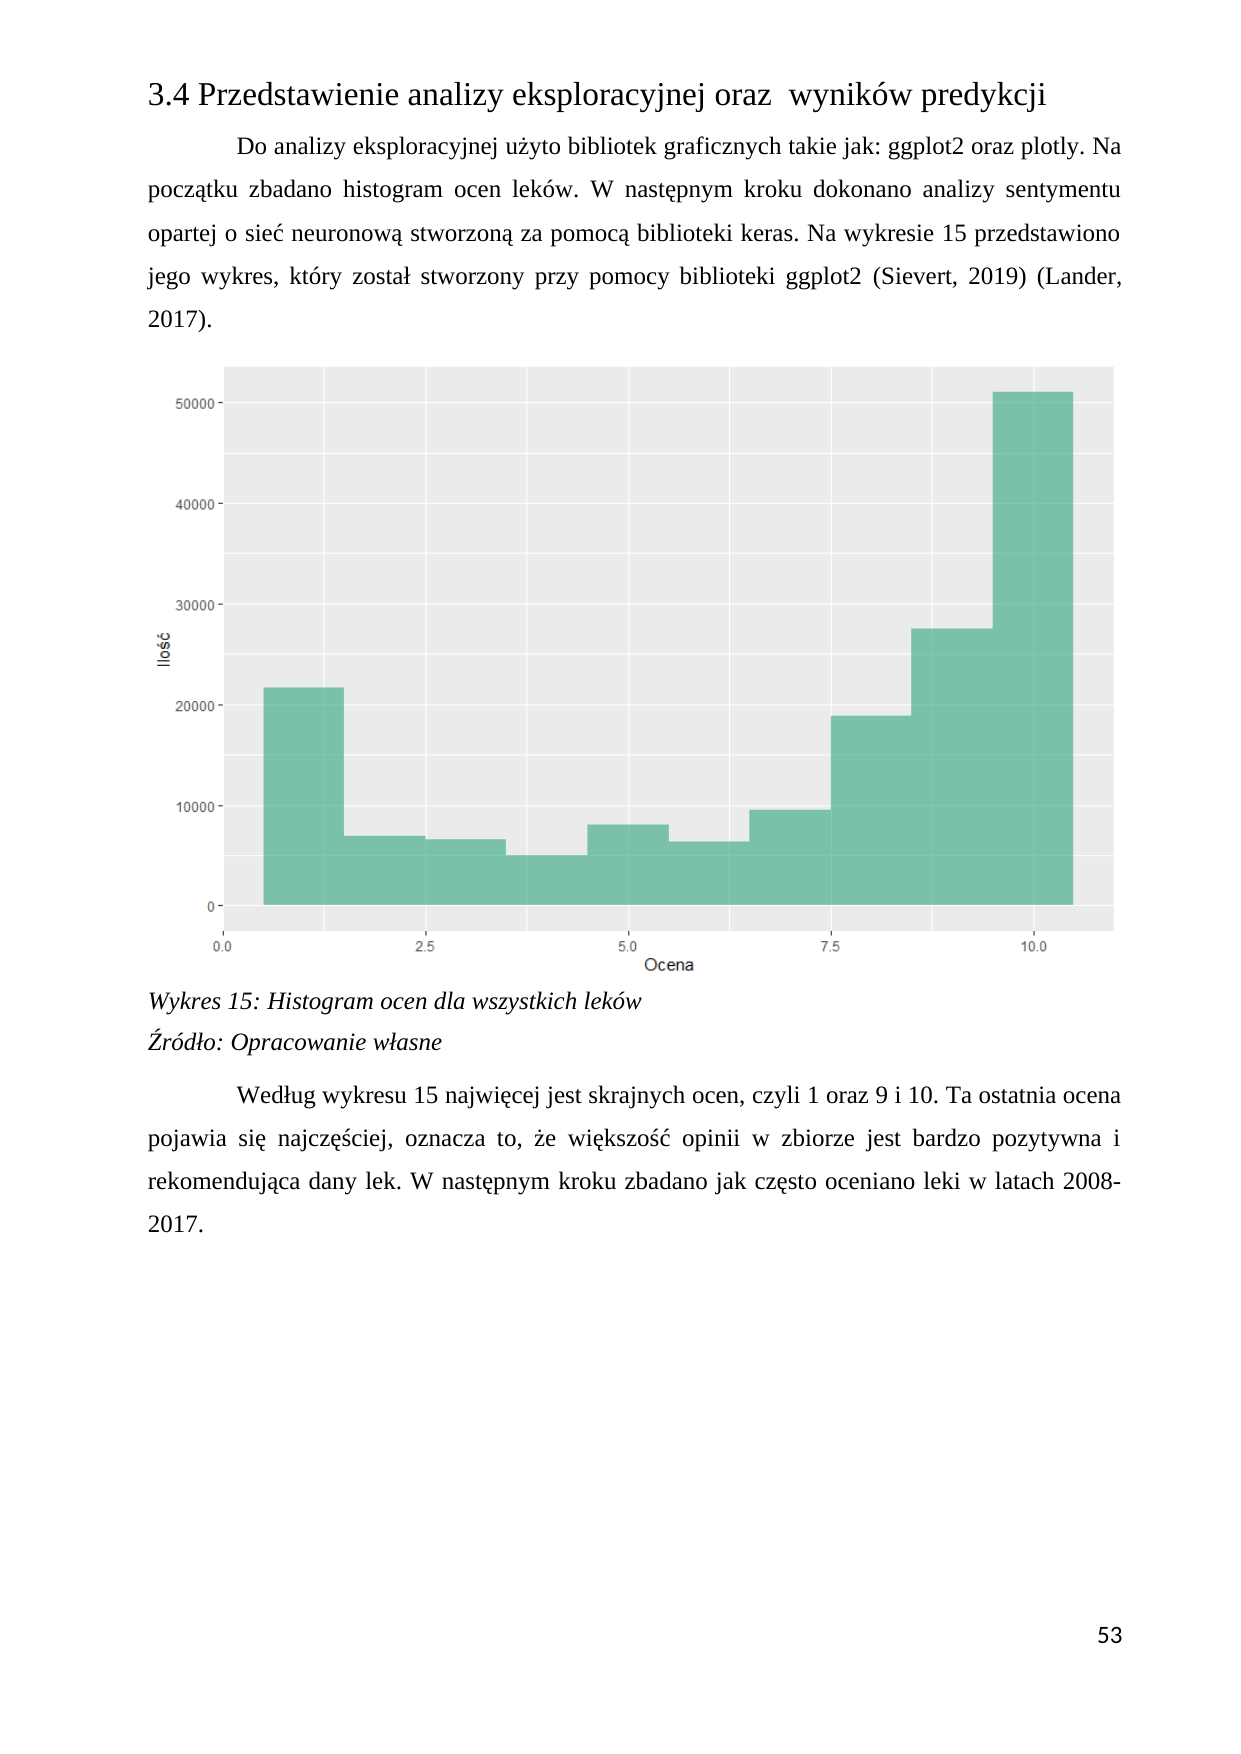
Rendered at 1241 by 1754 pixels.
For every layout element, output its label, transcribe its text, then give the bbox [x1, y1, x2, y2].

text Według wykresu 15 najwięcej jest skrajnych ocen, czyli 1 oraz 9 i 10. Ta ostatnia ocena pojawia się najczęściej, oznacza to, że większość opinii w zbiorze jest bardzo pozytywna i rekomendująca dany lek. W następnym kroku zbadano jak często oceniano leki w latach 2008-2017. [148, 1080, 1122, 1238]
text Do analizy eksploracyjnej użyto bibliotek graficznych takie jak: ggplot2 oraz plotly. Na początku zbadano histogram ocen leków. W następnym kroku dokonano analizy sentymentu opartej o sieć neuronową stworzoną za pomocą biblioteki keras. Na wykresie 15 przedstawiono jego wykres, który został stworzony przy pomocy biblioteki ggplot2. [148, 131, 1122, 333]
picture [147, 359, 1123, 982]
text 3.4 Przedstawienie analizy eksploracyjnej oraz wyników predykcji [148, 74, 1122, 112]
